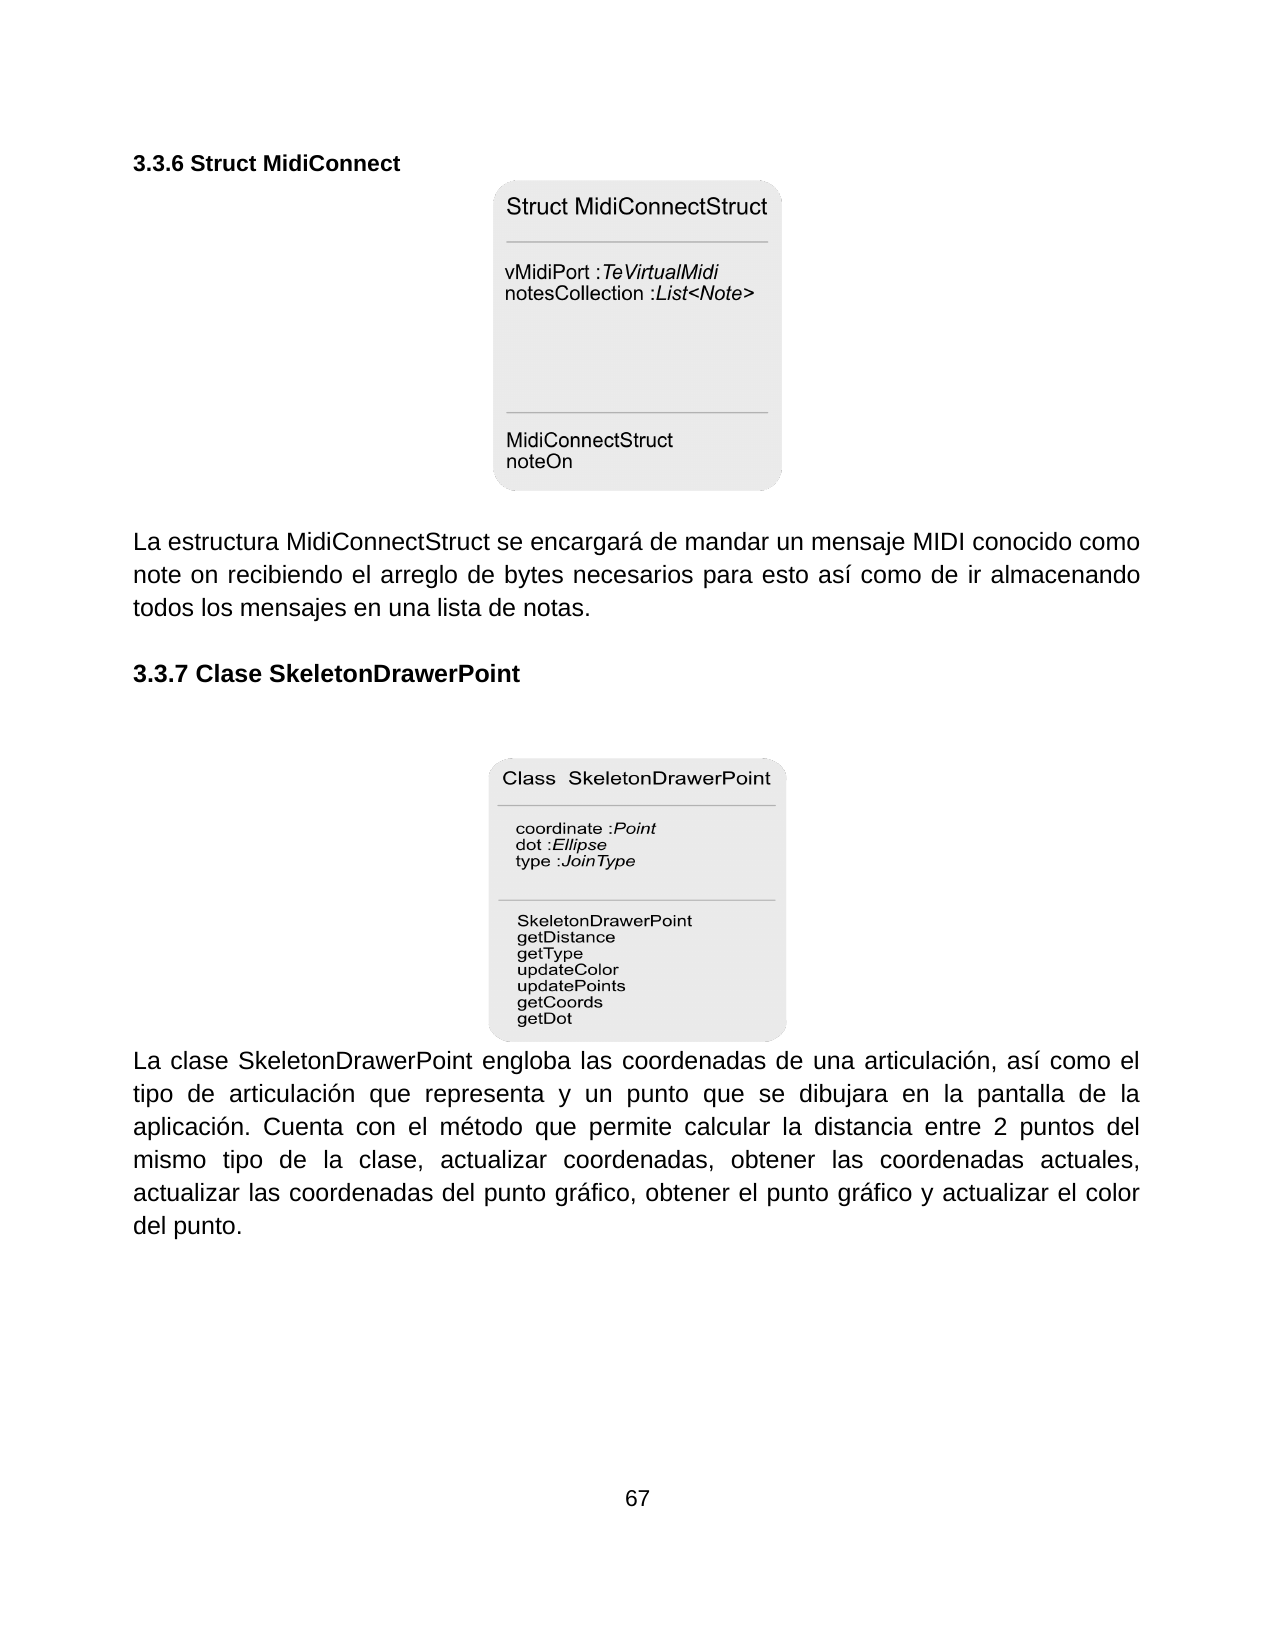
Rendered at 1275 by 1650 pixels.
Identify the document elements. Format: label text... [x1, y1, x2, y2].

text 3.3.6 Struct MidiConnect [133, 150, 1142, 176]
text 3.3.7 Clase SkeletonDrawerPoint [133, 659, 1142, 688]
text La clase SkeletonDrawerPoint engloba las coordenadas de una articulación, así como el tipo de articulación que representa y un punto que se dibujara en la pantalla de la aplicación. Cuenta con el método que permite calcular la distancia entre 2 puntos del mismo tipo de la clase, actualizar coordenadas, obtener las coordenadas actuales, actualizar las coordenadas del punto gráfico, obtener el punto gráfico y actualizar el color del punto. [133, 1046, 1142, 1239]
picture [493, 180, 782, 491]
picture [488, 758, 787, 1042]
text La estructura MidiConnectStruct se encargará de mandar un mensaje MIDI conocido como note on recibiendo el arreglo de bytes necesarios para esto así como de ir almacenando todos los mensajes en una lista de notas. [133, 527, 1142, 622]
